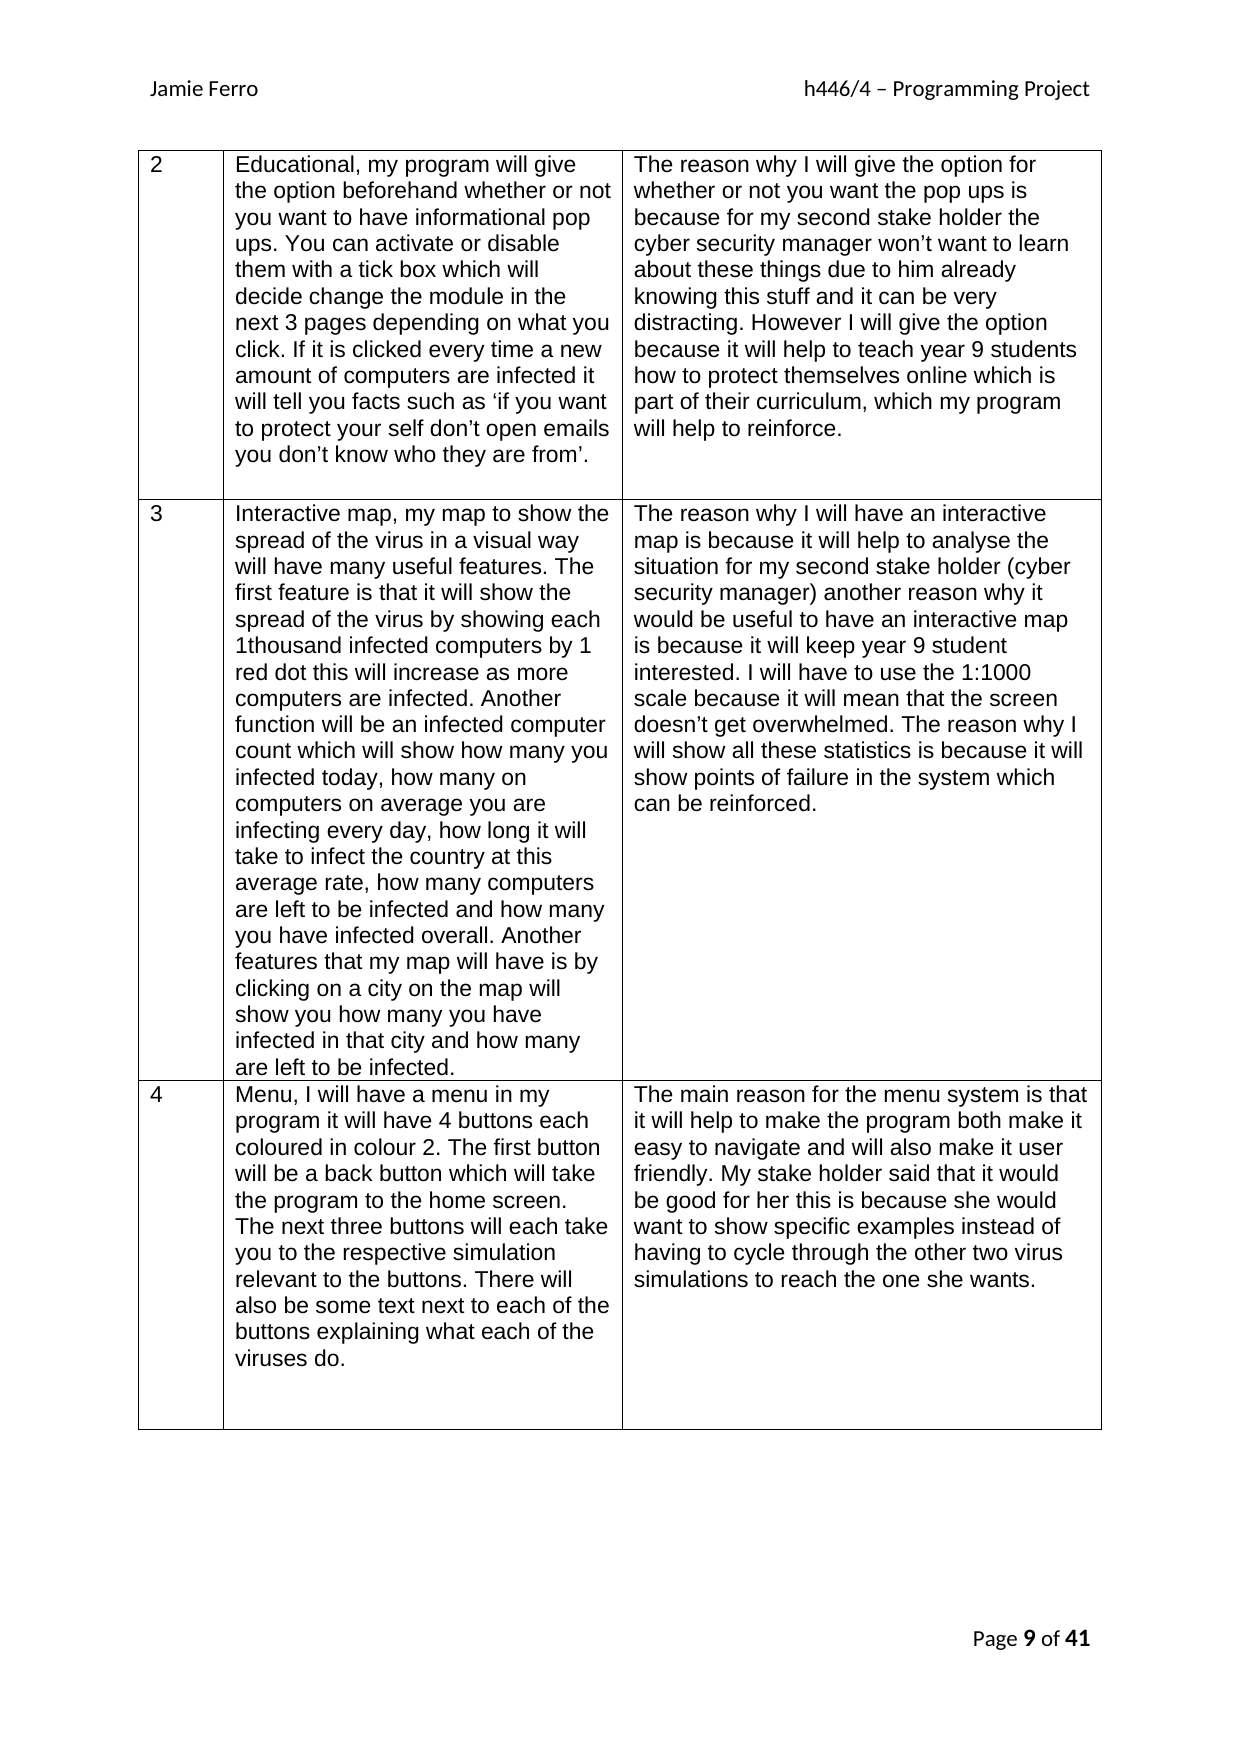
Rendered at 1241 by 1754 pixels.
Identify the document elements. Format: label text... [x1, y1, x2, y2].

table_cell Educational, my program will give the option beforehand whether or not you want to have informational pop ups. You can activate or disable them with a tick box which will decide change the module in the next 3 pages depending on what you click. If it is clicked every time a new amount of computers are infected it will tell you facts such as ‘if you want to protect your self don’t open emails you don’t know who they are from’. [224, 151, 622, 499]
table_cell Interactive map, my map to show the spread of the virus in a visual way will have many useful features. The first feature is that it will show the spread of the virus by showing each 1thousand infected computers by 1 red dot this will increase as more computers are infected. Another function will be an infected computer count which will show how many you infected today, how many on computers on average you are infecting every day, how long it will take to infect the country at this average rate, how many computers are left to be infected and how many you have infected overall. Another features that my map will have is by clicking on a city on the map will show you how many you have infected in that city and how many are left to be infected. [224, 500, 622, 1080]
table_cell Menu, I will have a menu in my program it will have 4 buttons each coloured in colour 2. The first button will be a back button which will take the program to the home screen. The next three buttons will each take you to the respective simulation relevant to the buttons. There will also be some text next to each of the buttons explaining what each of the viruses do. [224, 1081, 622, 1429]
table_cell 2 [139, 151, 223, 499]
table_cell The main reason for the menu system is that it will help to make the program both make it easy to navigate and will also make it user friendly. My stake holder said that it would be good for her this is because she would want to show specific examples instead of having to cycle through the other two virus simulations to reach the one she wants. [623, 1081, 1101, 1429]
table_cell 3 [139, 500, 223, 1080]
table_cell 4 [139, 1081, 223, 1429]
table_cell The reason why I will have an interactive map is because it will help to analyse the situation for my second stake holder (cyber security manager) another reason why it would be useful to have an interactive map is because it will keep year 9 student interested. I will have to use the 1:1000 scale because it will mean that the screen doesn’t get overwhelmed. The reason why I will show all these statistics is because it will show points of failure in the system which can be reinforced. [623, 500, 1101, 1080]
table_cell The reason why I will give the option for whether or not you want the pop ups is because for my second stake holder the cyber security manager won’t want to learn about these things due to him already knowing this stuff and it can be very distracting. However I will give the option because it will help to teach year 9 students how to protect themselves online which is part of their curriculum, which my program will help to reinforce. [623, 151, 1101, 499]
